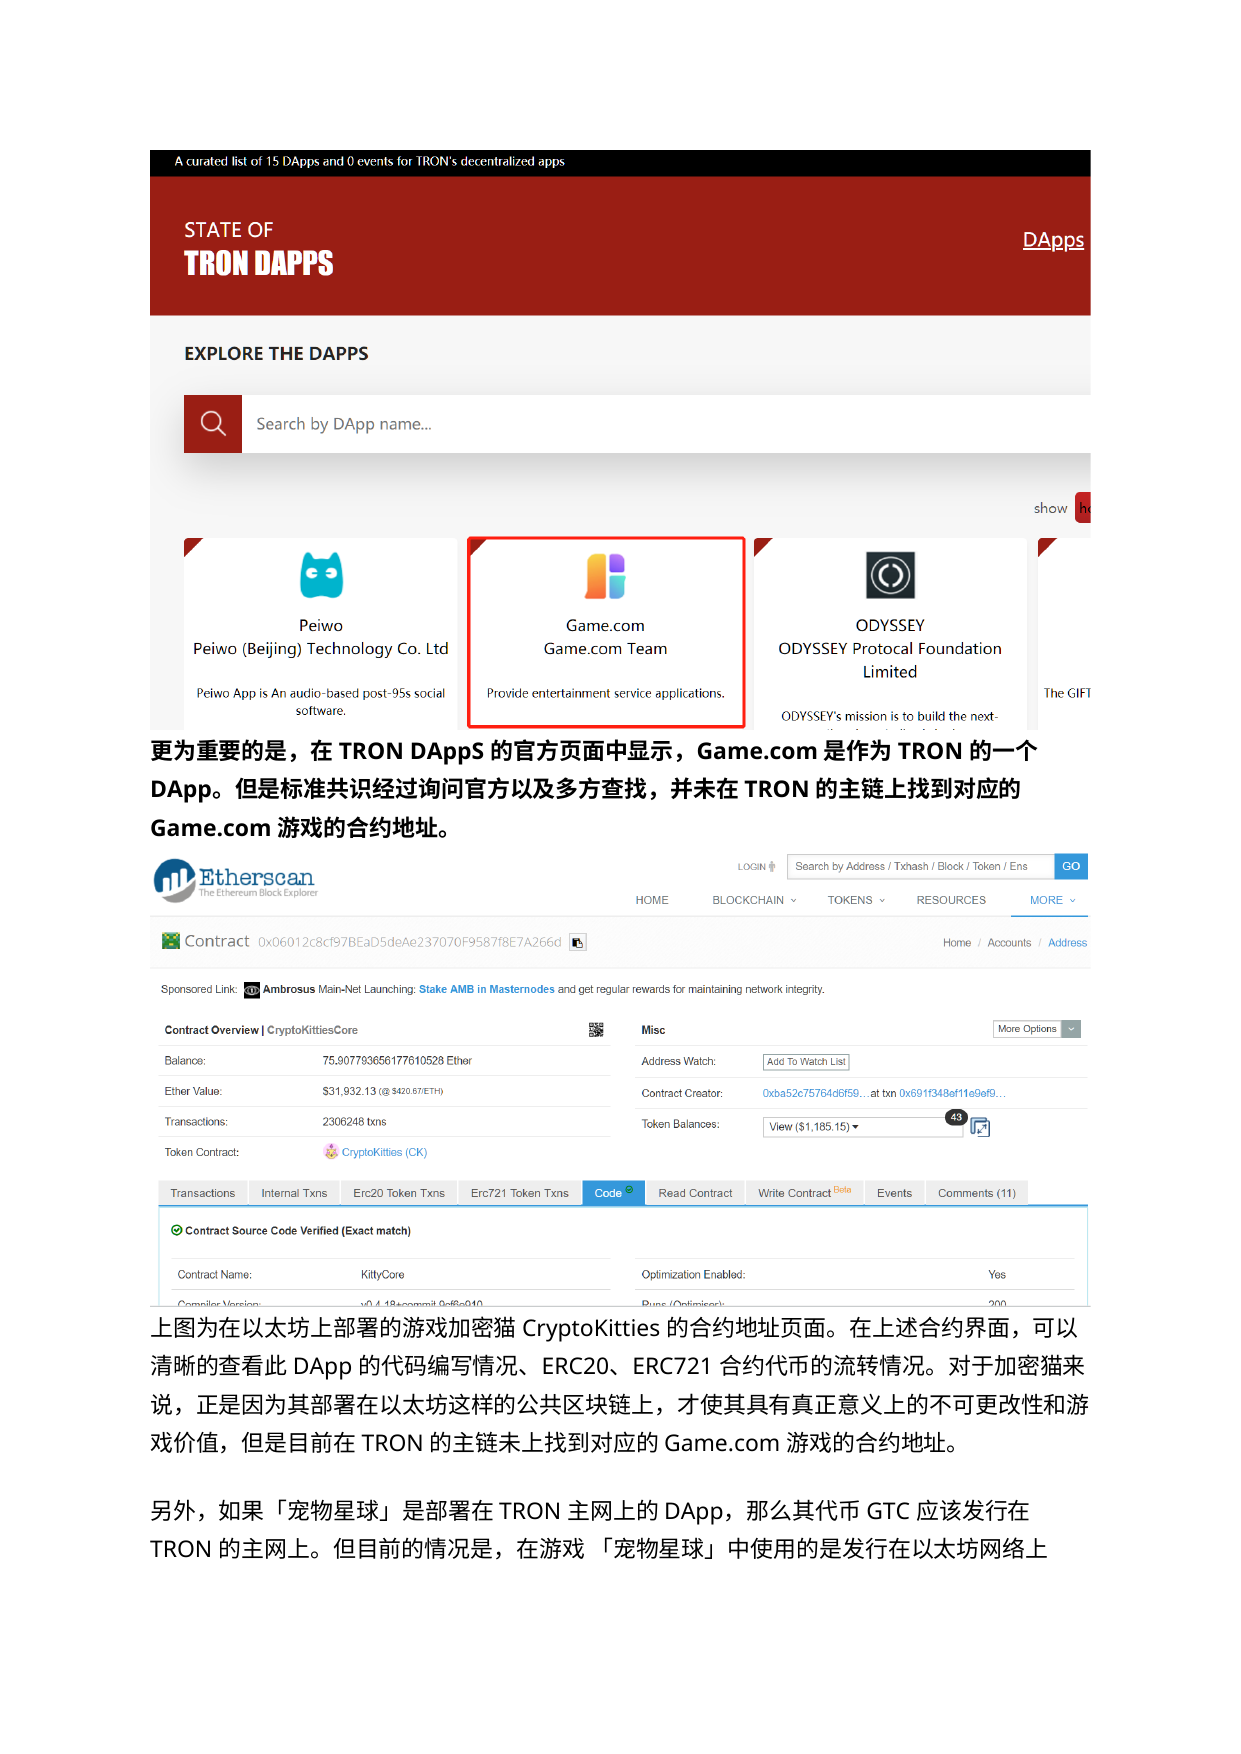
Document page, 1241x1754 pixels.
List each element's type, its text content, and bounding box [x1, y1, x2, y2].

text 更为重要的是，在 TRON DAppS 的官方页面中显示，Game.com 是作为 TRON 的一个 DApp。但是标准共识经过询问官方以及多方查找，并未在 TRON 的主链上找到对应的Game.com 游戏的合约地址。 [150, 733, 1090, 843]
picture [150, 150, 1091, 730]
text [150, 1493, 1090, 1565]
picture [150, 847, 1091, 1307]
text 上图为在以太坊上部署的游戏加密猫 CryptoKitties 的合约地址页面。在上述合约界面，可以清晰的查看此 DApp 的代码编写情况、ERC20、ERC721 合约代币的流转情况。对于加密猫来说，正是因为其部署在以太坊这样的公共区块链上，才使其具有真正意义上的不可更改性和游戏价值，但是目前在 TRON 的主链未上找到对应的 Game.com 游戏的合约地址。 [150, 1310, 1090, 1458]
